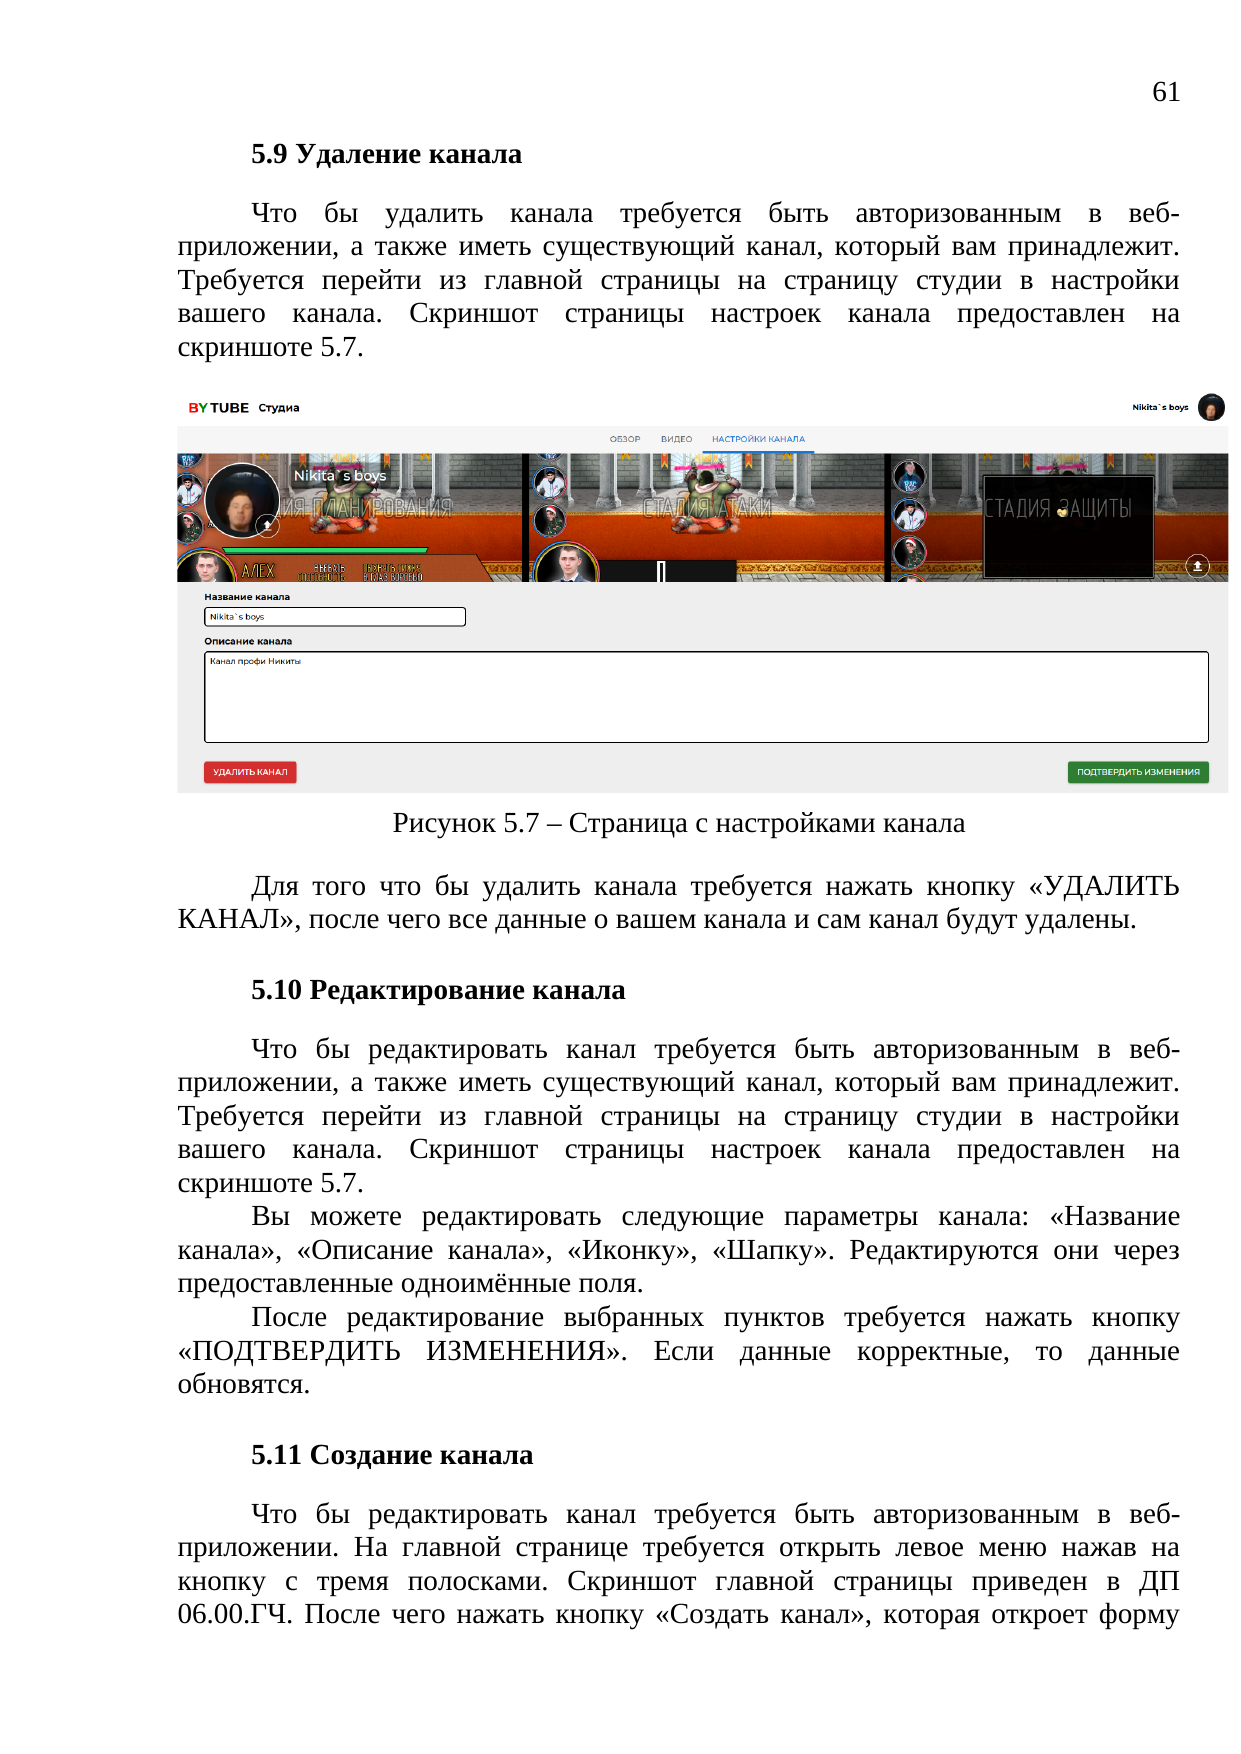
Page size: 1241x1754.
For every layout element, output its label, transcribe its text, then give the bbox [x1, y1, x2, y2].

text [177, 1496, 1181, 1630]
text Для того что бы удалить канала требуется нажать кнопку «УДАЛИТЬ КАНАЛ», после чего все данные о вашем канала и сам канал будут удалены. [177, 868, 1181, 935]
text Что бы удалить канала требуется быть авторизованным в веб-приложении, а также иметь существующий канал, который вам принадлежит. Требуется перейти из главной страницы на страницу студии в настройки вашего канала. Скриншот страницы настроек канала предоставлен на скриншоте 5.7. [177, 195, 1181, 362]
text Удаление канала [251, 136, 1181, 170]
text Что бы редактировать канал требуется быть авторизованным в веб-приложении, а также иметь существующий канал, который вам принадлежит. Требуется перейти из главной страницы на страницу студии в настройки вашего канала. Скриншот страницы настроек канала предоставлен на скриншоте 5.7. [177, 1031, 1181, 1198]
text Рисунок 5.7 – Страница с настройками канала [177, 805, 1181, 838]
text Редактирование канала [251, 972, 1181, 1006]
picture [177, 391, 1229, 793]
text Создание канала [251, 1437, 1181, 1471]
text После редактирование выбранных пунктов требуется нажать кнопку «ПОДТВЕРДИТЬ ИЗМЕНЕНИЯ». Если данные корректные, то данные обновятся. [177, 1299, 1181, 1400]
text Вы можете редактировать следующие параметры канала: «Название канала», «Описание канала», «Иконку», «Шапку». Редактируются они через предоставленные одноимённые поля. [177, 1198, 1181, 1299]
